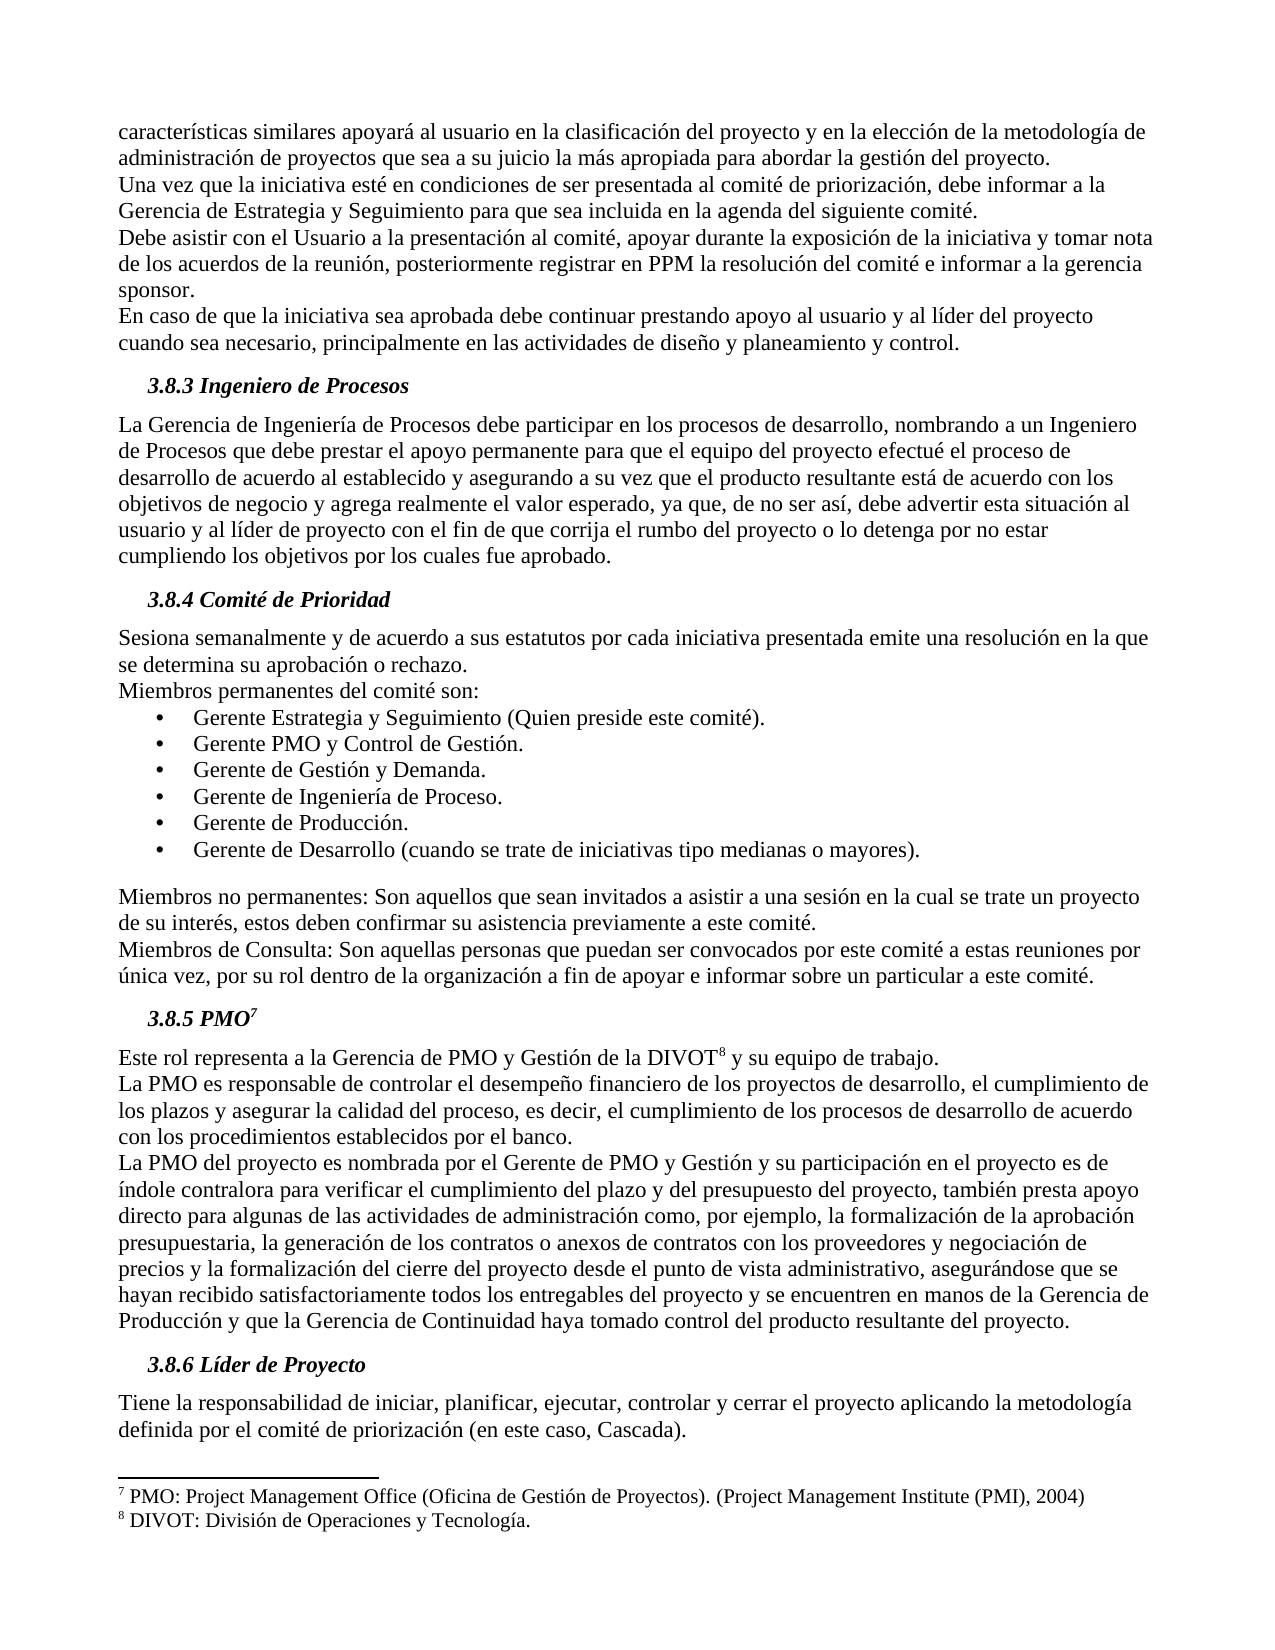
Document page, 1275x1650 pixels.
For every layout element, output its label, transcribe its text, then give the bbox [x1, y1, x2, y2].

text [118, 118, 1157, 171]
list Gerente de Producción. [156, 809, 1157, 836]
text Miembros no permanentes: Son aquellos que sean invitados a asistir a una sesión en la cual se trate un proyecto de su interés, estos deben confirmar su asistencia previamente a este comité. [118, 883, 1157, 936]
subtitle PMO [148, 1005, 1157, 1032]
list Gerente de Gestión y Demanda. [156, 756, 1157, 783]
text Miembros permanentes del comité son: [118, 677, 1157, 703]
text Una vez que la iniciativa esté en condiciones de ser presentada al comité de priorización, debe informar a la Gerencia de Estrategia y Seguimiento para que sea incluida en la agenda del siguiente comité. [118, 171, 1157, 223]
text La Gerencia de Ingeniería de Procesos debe participar en los procesos de desarrollo, nombrando a un Ingeniero de Procesos que debe prestar el apoyo permanente para que el equipo del proyecto efectué el proceso de desarrollo de acuerdo al establecido y asegurando a su vez que el producto resultante está de acuerdo con los objetivos de negocio y agrega realmente el valor esperado, ya que, de no ser así, debe advertir esta situación al usuario y al líder de proyecto con el fin de que corrija el rumbo del proyecto o lo detenga por no estar cumpliendo los objetivos por los cuales fue aprobado. [118, 411, 1157, 569]
list Gerente PMO y Control de Gestión. [156, 730, 1157, 756]
subtitle Comité de Prioridad [148, 586, 1157, 612]
text Miembros de Consulta: Son aquellas personas que puedan ser convocados por este comité a estas reuniones por única vez, por su rol dentro de la organización a fin de apoyar e informar sobre un particular a este comité. [118, 936, 1157, 988]
list Gerente de Desarrollo (cuando se trate de iniciativas tipo medianas o mayores). [156, 836, 1157, 862]
text Debe asistir con el Usuario a la presentación al comité, apoyar durante la exposición de la iniciativa y tomar nota de los acuerdos de la reunión, posteriormente registrar en PPM la resolución del comité e informar a la gerencia sponsor. [118, 223, 1157, 303]
list Gerente de Ingeniería de Proceso. [156, 783, 1157, 809]
subtitle Líder de Proyecto [148, 1351, 1157, 1377]
text La PMO es responsable de controlar el desempeño financiero de los proyectos de desarrollo, el cumplimiento de los plazos y asegurar la calidad del proceso, es decir, el cumplimiento de los procesos de desarrollo de acuerdo con los procedimientos establecidos por el banco. [118, 1070, 1157, 1149]
text Tiene la responsabilidad de iniciar, planificar, ejecutar, controlar y cerrar el proyecto aplicando la metodología definida por el comité de priorización (en este caso, Cascada). [118, 1389, 1157, 1442]
list Gerente Estrategia y Seguimiento (Quien preside este comité). [156, 703, 1157, 730]
text Sesiona semanalmente y de acuerdo a sus estatutos por cada iniciativa presentada emite una resolución en la que se determina su aprobación o rechazo. [118, 624, 1157, 677]
text En caso de que la iniciativa sea aprobada debe continuar prestando apoyo al usuario y al líder del proyecto cuando sea necesario, principalmente en las actividades de diseño y planeamiento y control. [118, 303, 1157, 355]
text La PMO del proyecto es nombrada por el Gerente de PMO y Gestión y su participación en el proyecto es de índole contralora para verificar el cumplimiento del plazo y del presupuesto del proyecto, también presta apoyo directo para algunas de las actividades de administración como, por ejemplo, la formalización de la aprobación presupuestaria, la generación de los contratos o anexos de contratos con los proveedores y negociación de precios y la formalización del cierre del proyecto desde el punto de vista administrativo, asegurándose que se hayan recibido satisfactoriamente todos los entregables del proyecto y se encuentren en manos de la Gerencia de Producción y que la Gerencia de Continuidad haya tomado control del producto resultante del proyecto. [118, 1149, 1157, 1334]
subtitle Ingeniero de Procesos [148, 372, 1157, 398]
text Este rol representa a la Gerencia de PMO y Gestión de la DIVOT y su equipo de trabajo. [118, 1044, 1157, 1070]
